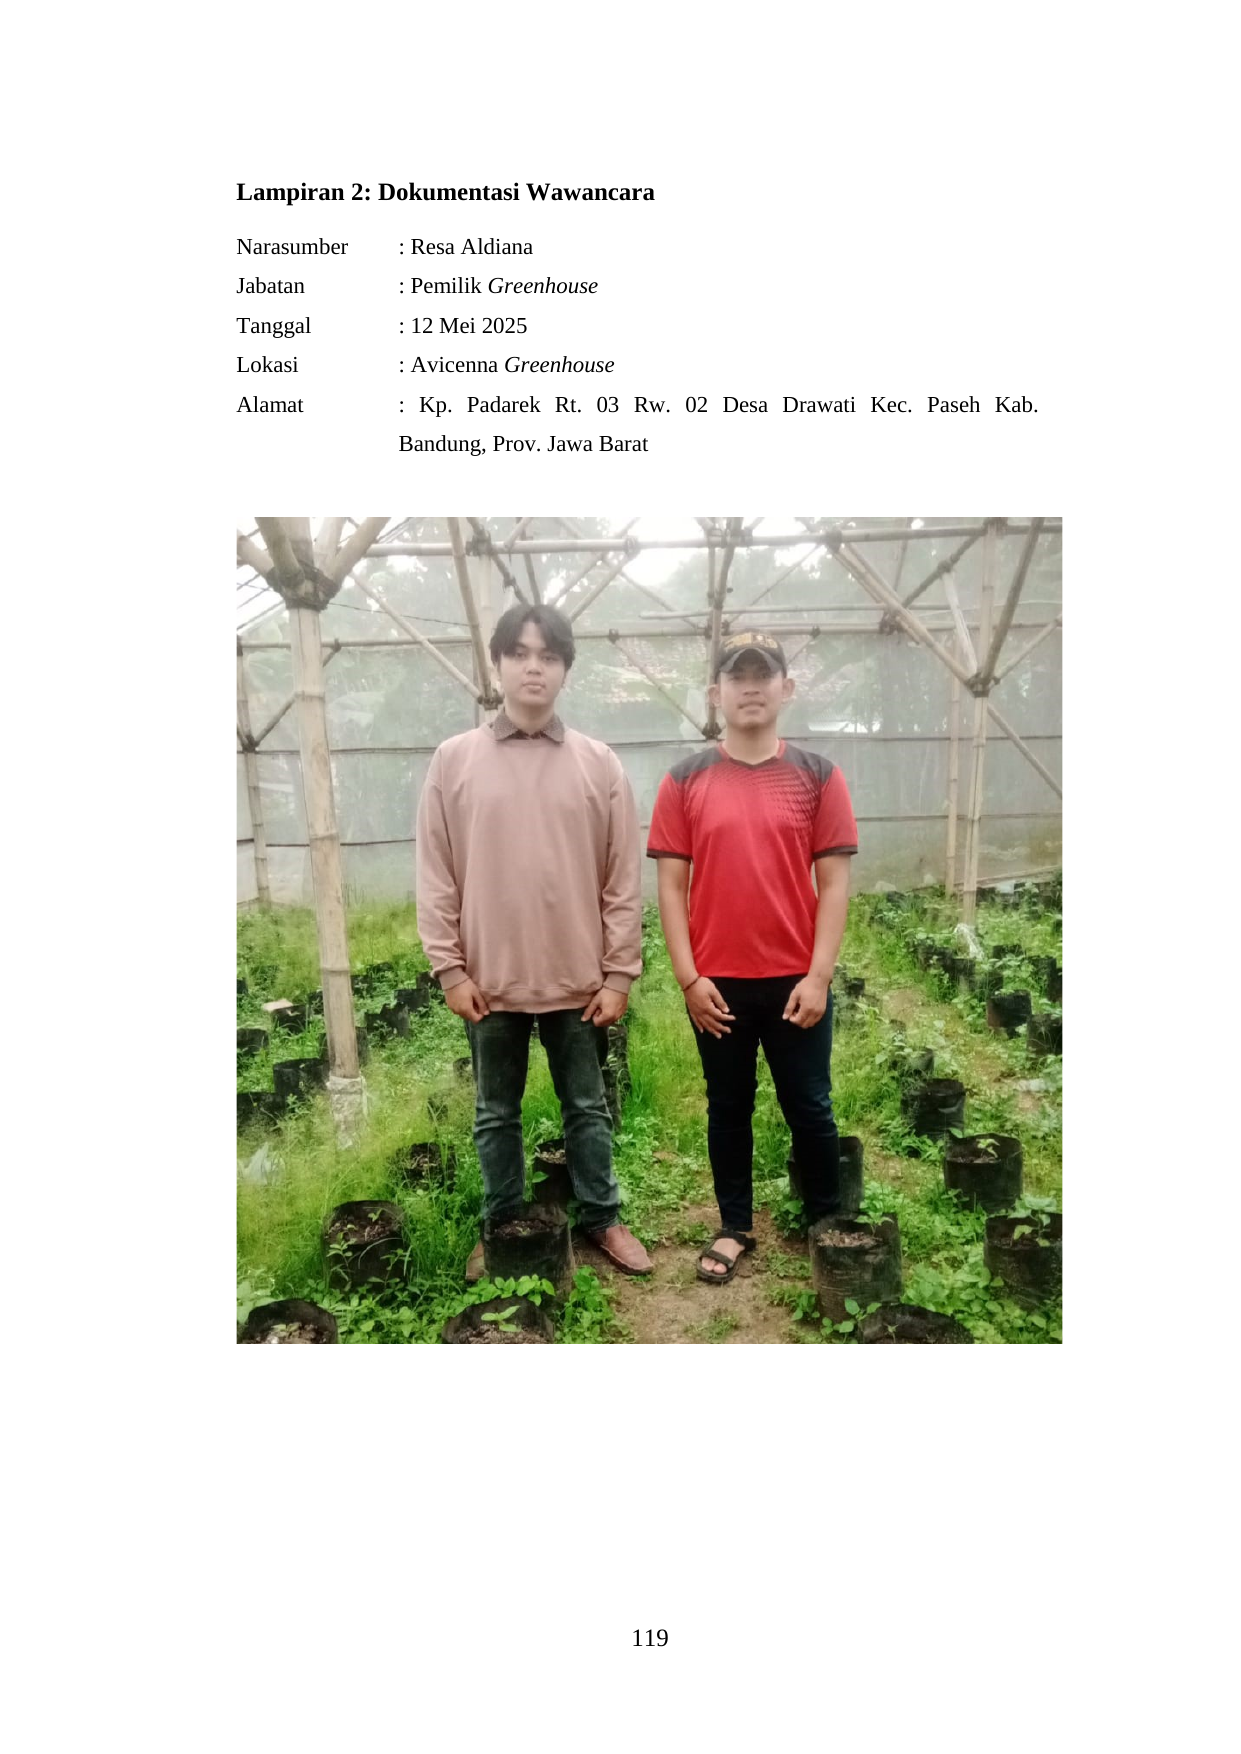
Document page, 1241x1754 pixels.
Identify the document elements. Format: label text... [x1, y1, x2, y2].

table_cell : Kp. Padarek Rt. 03 Rw. 02 Desa Drawati Kec. Paseh Kab. Bandung, Prov. Jawa Barat [387, 391, 1051, 470]
table_header Narasumber [225, 233, 387, 272]
picture [236, 517, 1063, 1344]
table_cell : 12 Mei 2025 [387, 312, 1051, 351]
table_cell Jabatan [225, 272, 387, 312]
table_cell Alamat [225, 391, 387, 470]
table_cell Lokasi [225, 351, 387, 391]
table_cell : Avicenna Greenhouse [387, 351, 1051, 391]
table_cell : Pemilik Greenhouse [387, 272, 1051, 312]
table_header : Resa Aldiana [387, 233, 1051, 272]
text Lampiran 2: Dokumentasi Wawancara [236, 177, 1063, 206]
table_cell Tanggal [225, 312, 387, 351]
